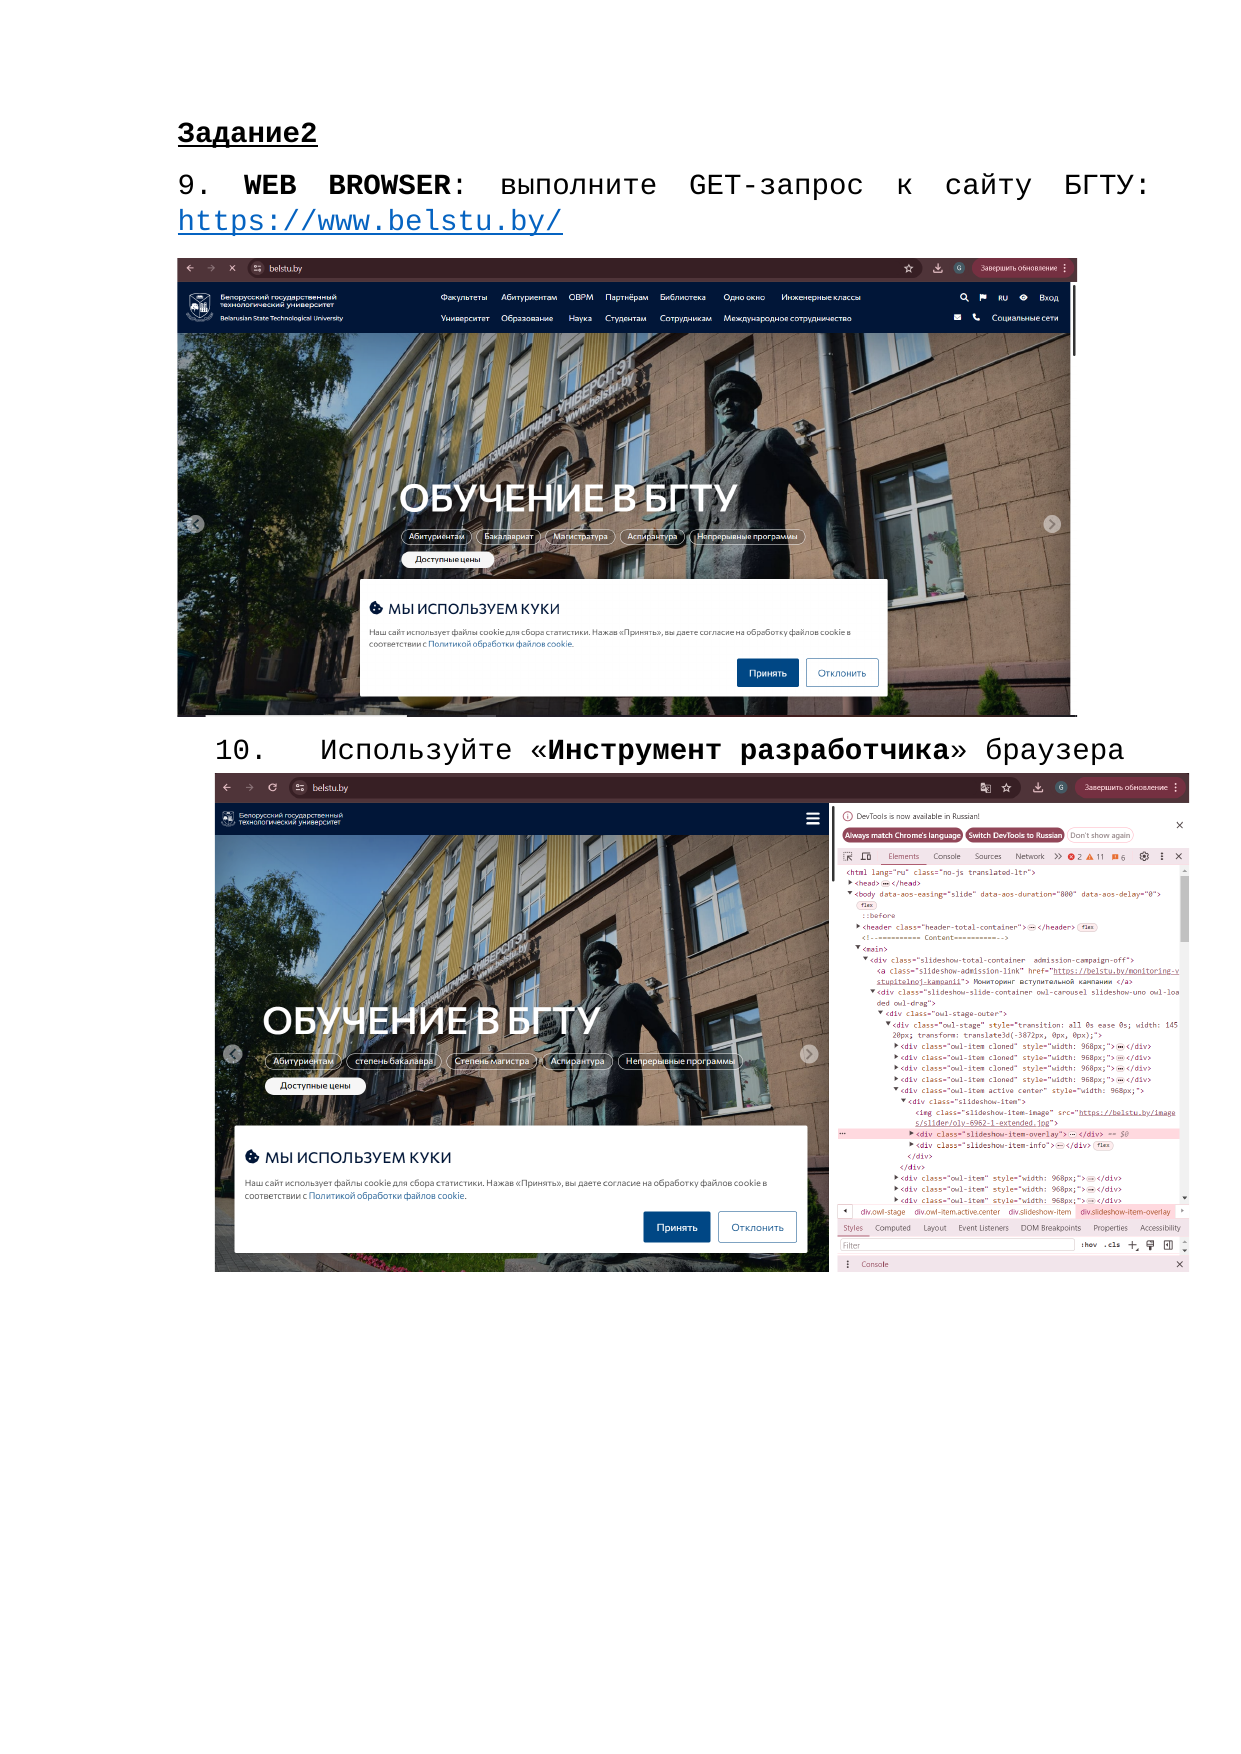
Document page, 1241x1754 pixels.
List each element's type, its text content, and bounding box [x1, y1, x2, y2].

list 10. Используйте «Инструмент разработчика» браузера [215, 735, 1152, 768]
picture [214, 773, 1190, 1272]
picture [177, 258, 1078, 717]
text Задание2 [177, 118, 1152, 151]
text 9. WEB BROWSER: выполните GET-запрос к сайту БГТУ: https://www.belstu.by/ [177, 170, 1152, 239]
